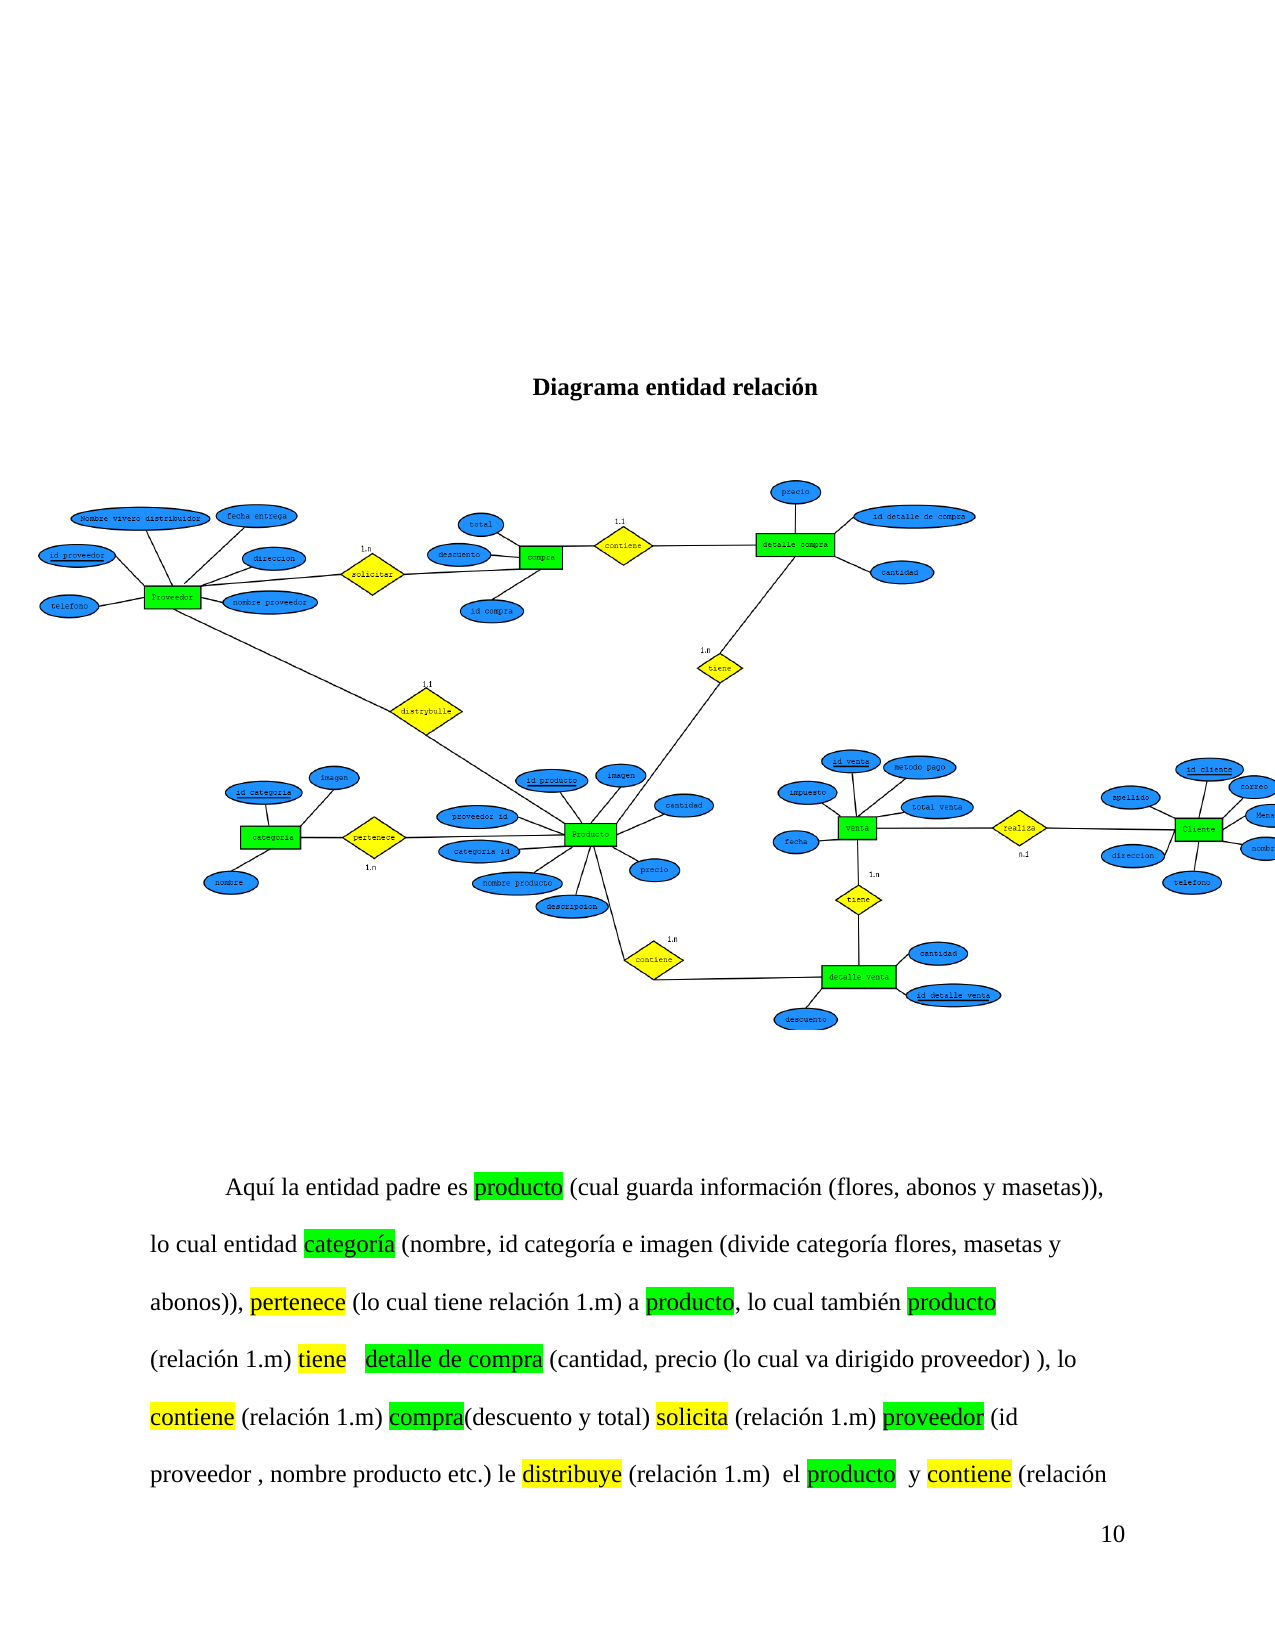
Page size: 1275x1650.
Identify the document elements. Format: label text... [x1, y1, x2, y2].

subtitle Diagrama entidad relación [150, 372, 1125, 401]
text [150, 1172, 1125, 1488]
picture [38, 480, 1275, 1030]
